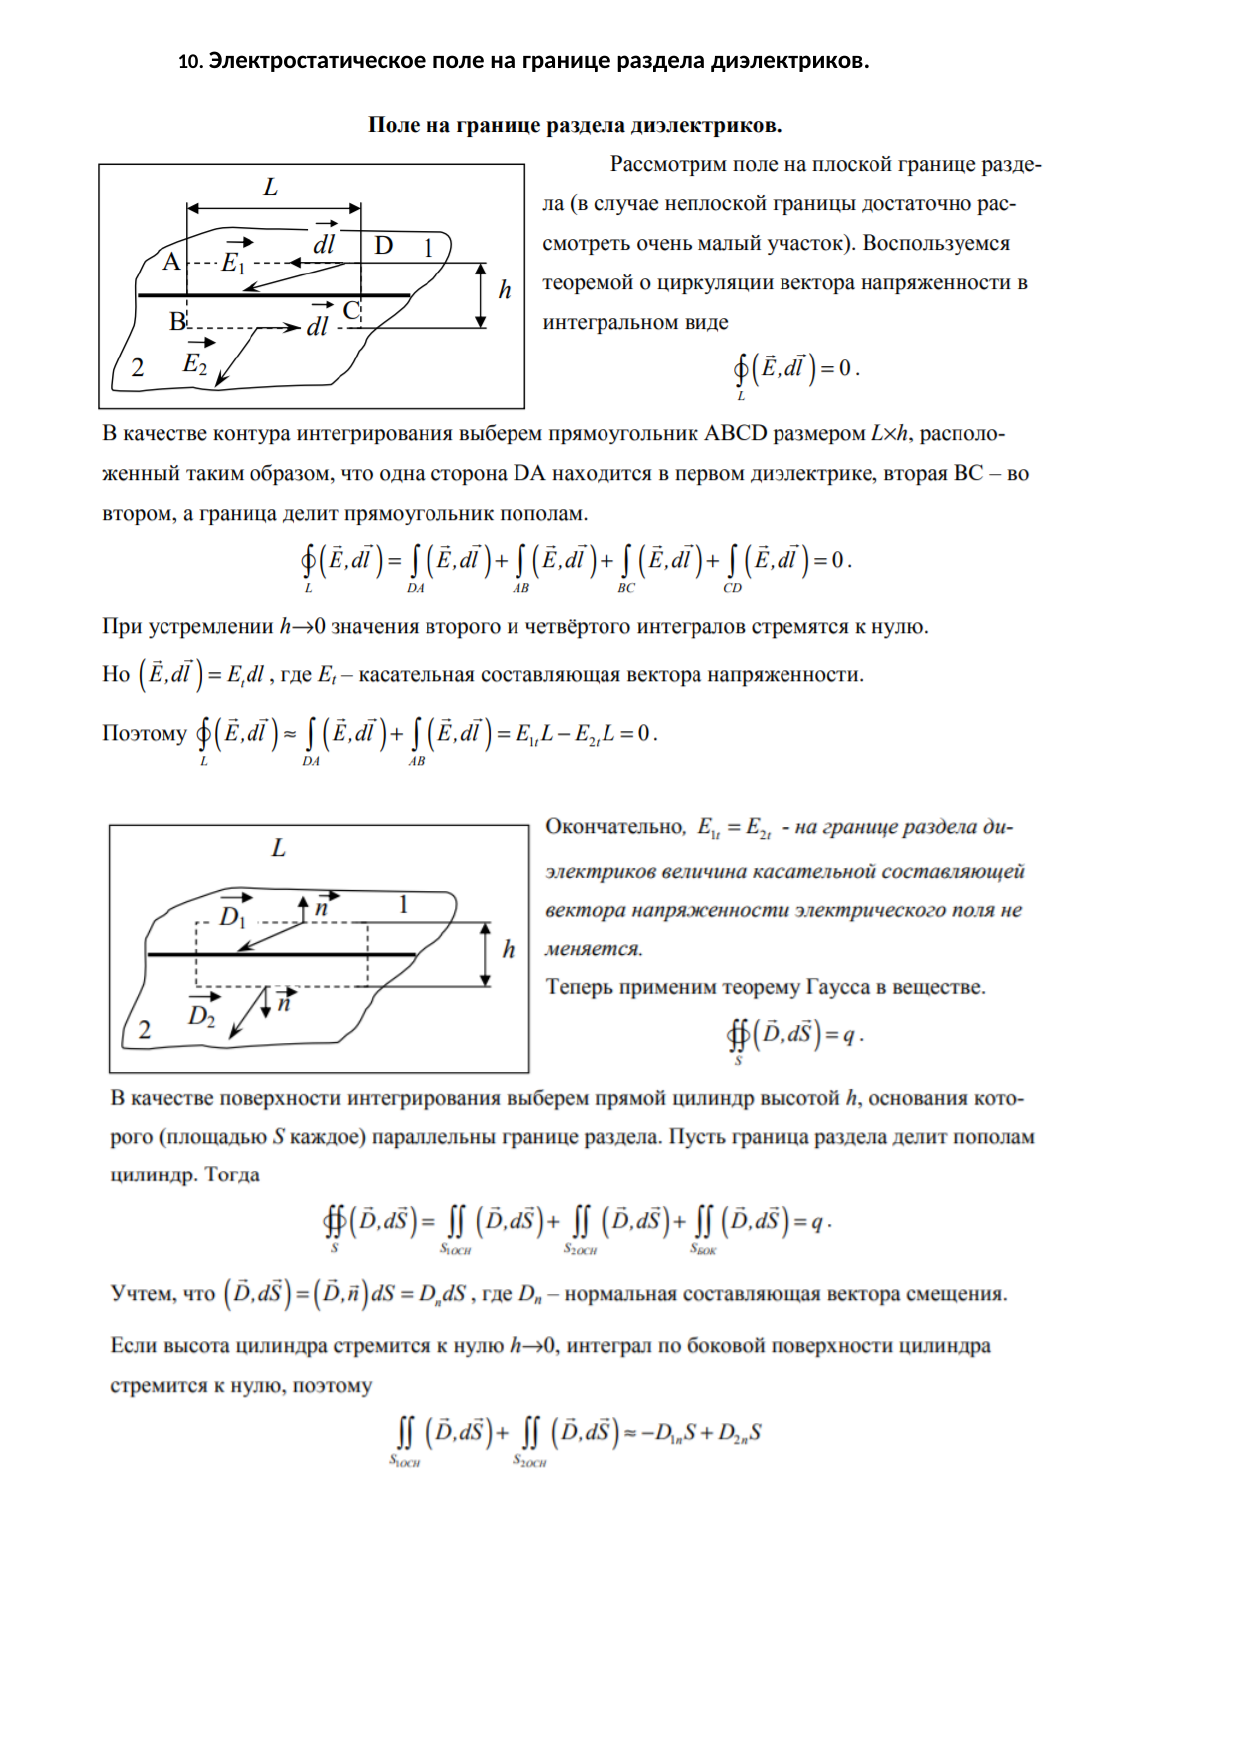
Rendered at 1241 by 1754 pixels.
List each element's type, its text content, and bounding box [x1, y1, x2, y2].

picture [73, 106, 1049, 778]
picture [73, 809, 1049, 1480]
subtitle 10. Электростатическое поле на границе раздела диэлектриков. [177, 44, 1152, 75]
